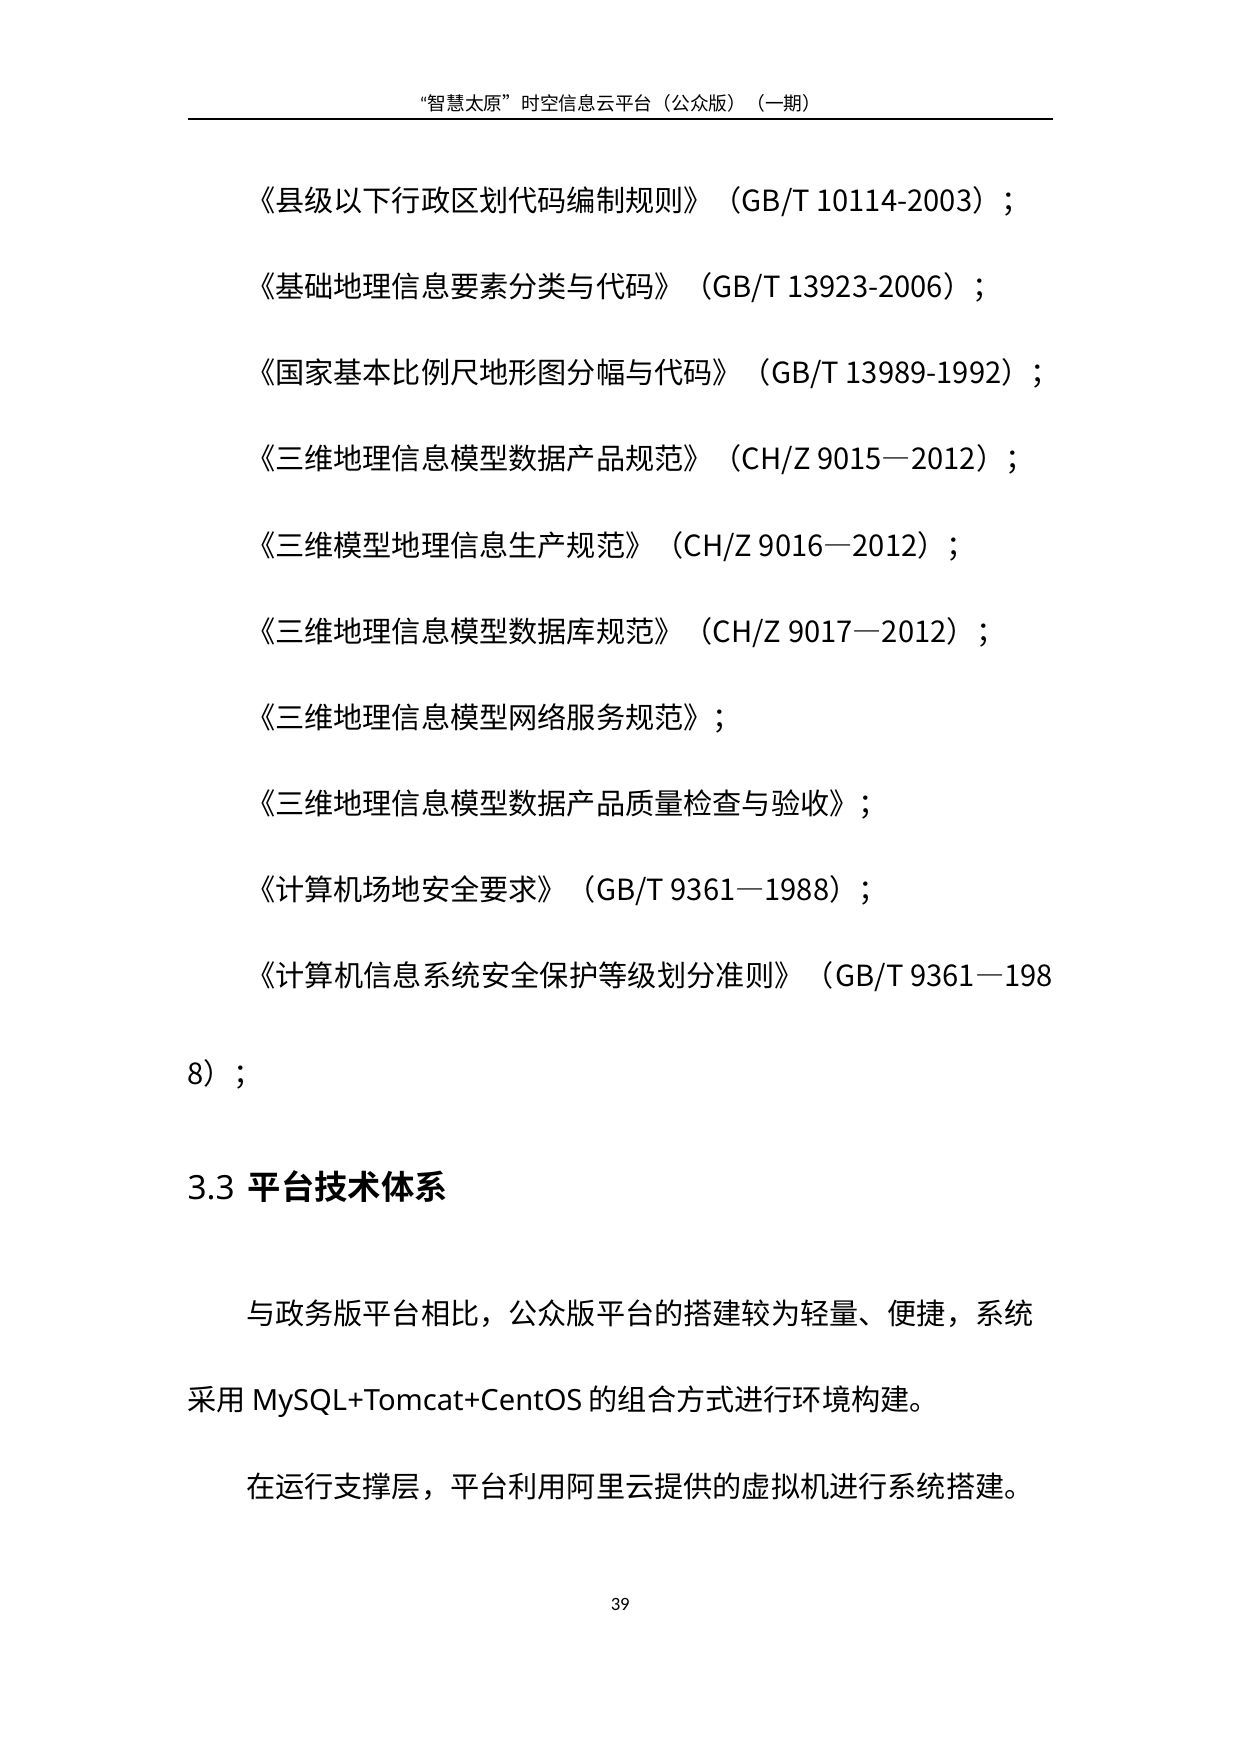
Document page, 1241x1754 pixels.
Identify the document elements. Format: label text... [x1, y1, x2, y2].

text 《三维模型地理信息生产规范》（CH/Z 9016—2012）； [187, 511, 1053, 576]
text 《计算机信息系统安全保护等级划分准则》（GB/T 9361—1988）； [187, 941, 1053, 1104]
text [187, 1452, 1053, 1517]
text 《基础地理信息要素分类与代码》（GB/T 13923-2006）； [187, 252, 1053, 317]
text 《县级以下行政区划代码编制规则》（GB/T 10114-2003）； [187, 166, 1053, 231]
text 采用MySQL+Tomcat+CentOS的组合方式进行环境构建。 [187, 1366, 1053, 1431]
text 《三维地理信息模型数据产品规范》（CH/Z 9015—2012）； [187, 424, 1053, 489]
text 《计算机场地安全要求》（GB/T 9361—1988）； [187, 855, 1053, 920]
text 《三维地理信息模型数据产品质量检查与验收》； [187, 769, 1053, 834]
text 《三维地理信息模型数据库规范》（CH/Z 9017—2012）； [187, 597, 1053, 662]
text 《国家基本比例尺地形图分幅与代码》（GB/T 13989-1992）； [187, 338, 1053, 403]
text 《三维地理信息模型网络服务规范》； [187, 683, 1053, 748]
subtitle 平台技术体系 [187, 1152, 1053, 1217]
text 与政务版平台相比，公众版平台的搭建较为轻量、便捷，系统 [187, 1279, 1053, 1344]
